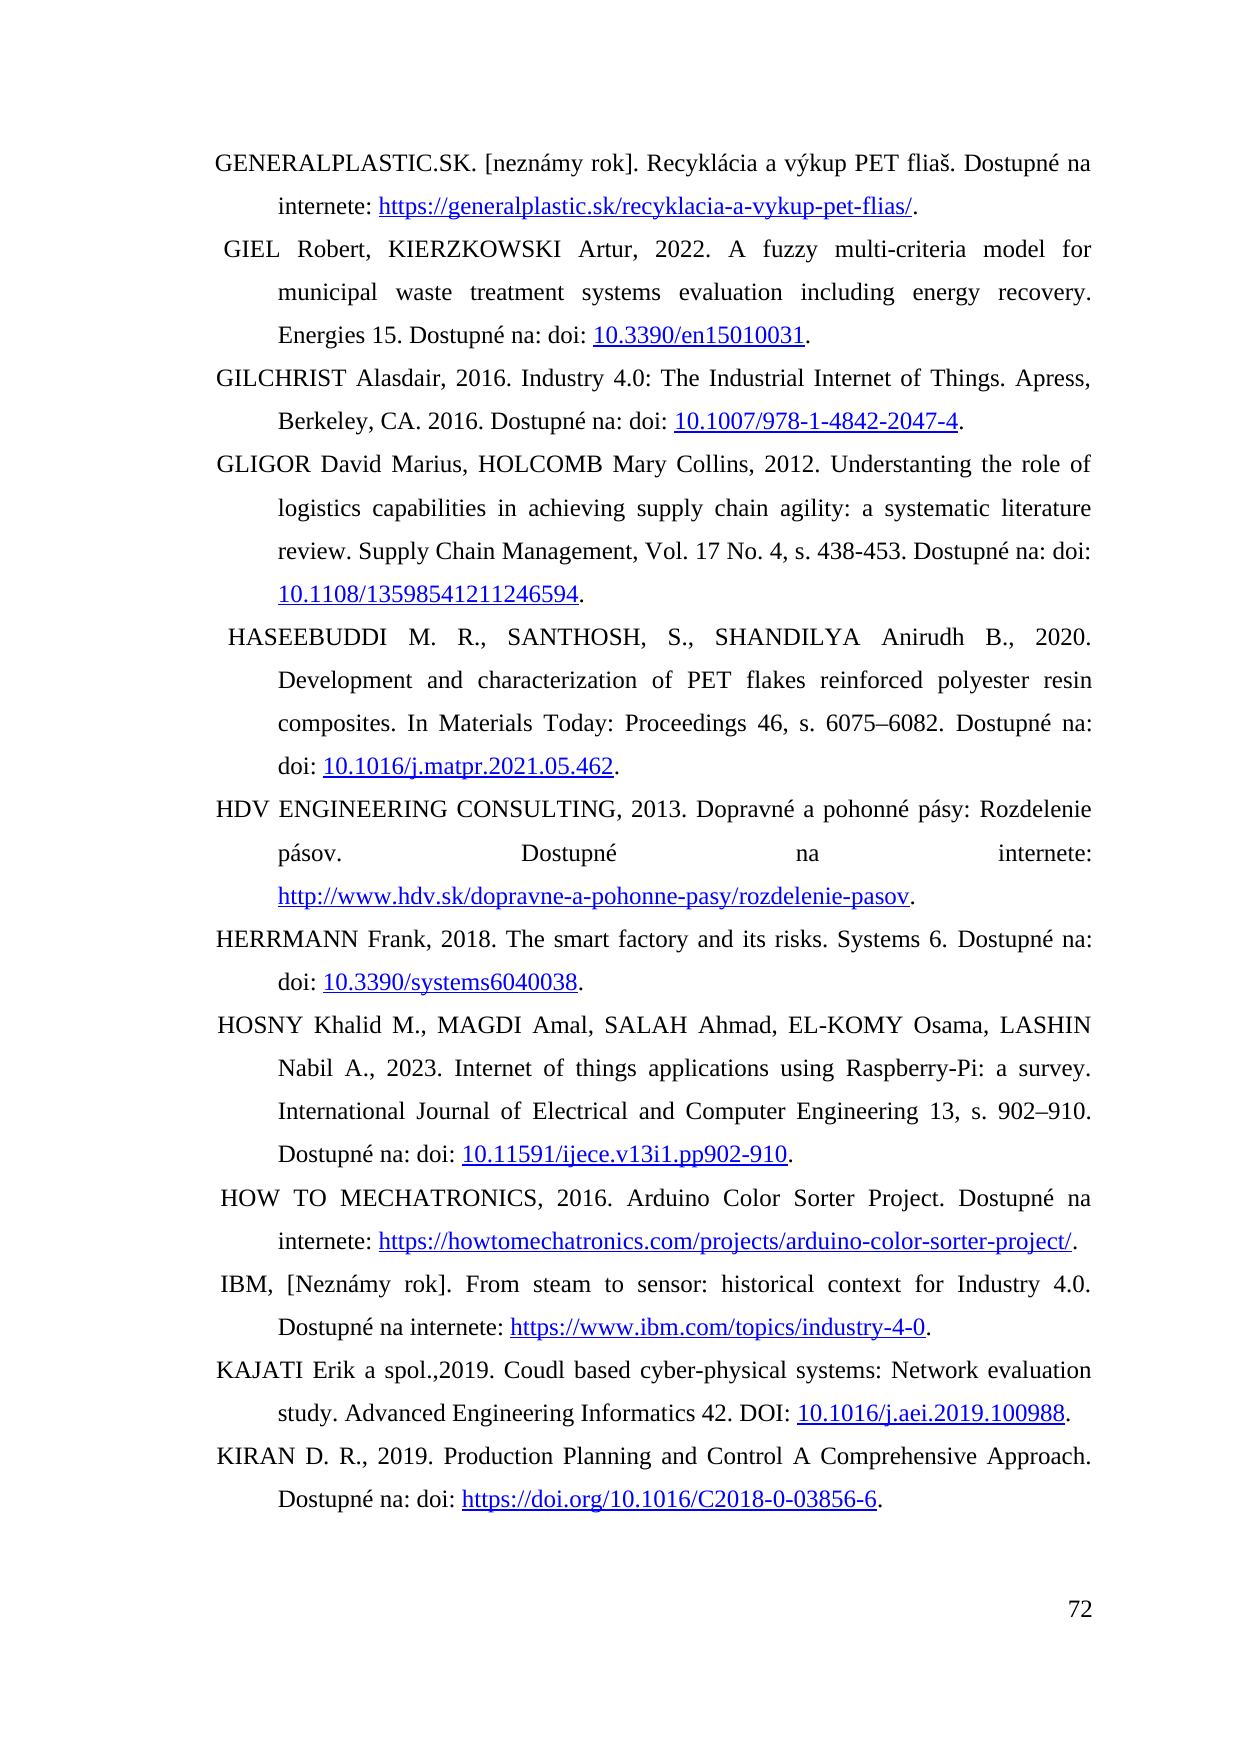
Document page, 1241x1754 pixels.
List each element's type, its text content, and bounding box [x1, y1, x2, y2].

text HERRMANN Frank, 2018. The smart factory and its risks. Systems 6. Dostupné na: doi: 10.3390/systems6040038. [207, 924, 1092, 996]
text HOSNY Khalid M., MAGDI Amal, SALAH Ahmad, EL-KOMY Osama, LASHIN Nabil A., 2023. Internet of things applications using Raspberry-Pi: a survey. International Journal of Electrical and Computer Engineering 13, s. 902–910. Dostupné na: doi: 10.11591/ijece.v13i1.pp902-910. [207, 1010, 1092, 1168]
text KIRAN D. R., 2019. Production Planning and Control A Comprehensive Approach. Dostupné na: doi: https://doi.org/10.1016/C2018-0-03856-6. [207, 1441, 1092, 1513]
text GIEL Robert, KIERZKOWSKI Artur, 2022. A fuzzy multi-criteria model for municipal waste treatment systems evaluation including energy recovery. Energies 15. Dostupné na: doi: 10.3390/en15010031. [207, 234, 1092, 349]
text GILCHRIST Alasdair, 2016. Industry 4.0: The Industrial Internet of Things. Apress, Berkeley, CA. 2016. Dostupné na: doi: 10.1007/978-1-4842-2047-4. [207, 363, 1092, 435]
text GENERALPLASTIC.SK. [neznámy rok]. Recyklácia a výkup PET fliaš. Dostupné na internete: https://generalplastic.sk/recyklacia-a-vykup-pet-flias/. [207, 148, 1092, 219]
text HOW TO MECHATRONICS, 2016. Arduino Color Sorter Project. Dostupné na internete: https://howtomechatronics.com/projects/arduino-color-sorter-project/. [207, 1183, 1092, 1254]
text IBM, [Neznámy rok]. From steam to sensor: historical context for Industry 4.0. Dostupné na internete: https://www.ibm.com/topics/industry-4-0. [207, 1269, 1092, 1341]
text GLIGOR David Marius, HOLCOMB Mary Collins, 2012. Understanting the role of logistics capabilities in achieving supply chain agility: a systematic literature review. Supply Chain Management, Vol. 17 No. 4, s. 438-453. Dostupné na: doi: 10.1108/13598541211246594. [207, 449, 1092, 608]
text HDV ENGINEERING CONSULTING, 2013. Dopravné a pohonné pásy: Rozdelenie pásov. Dostupné na internete: http://www.hdv.sk/dopravne-a-pohonne-pasy/rozdelenie-pasov. [207, 794, 1092, 909]
text HASEEBUDDI M. R., SANTHOSH, S., SHANDILYA Anirudh B., 2020. Development and characterization of PET flakes reinforced polyester resin composites. In Materials Today: Proceedings 46, s. 6075–6082. Dostupné na: doi: 10.1016/j.matpr.2021.05.462. [207, 622, 1092, 780]
text KAJATI Erik a spol.,2019. Coudl based cyber-physical systems: Network evaluation study. Advanced Engineering Informatics 42. DOI: 10.1016/j.aei.2019.100988. [207, 1355, 1092, 1427]
